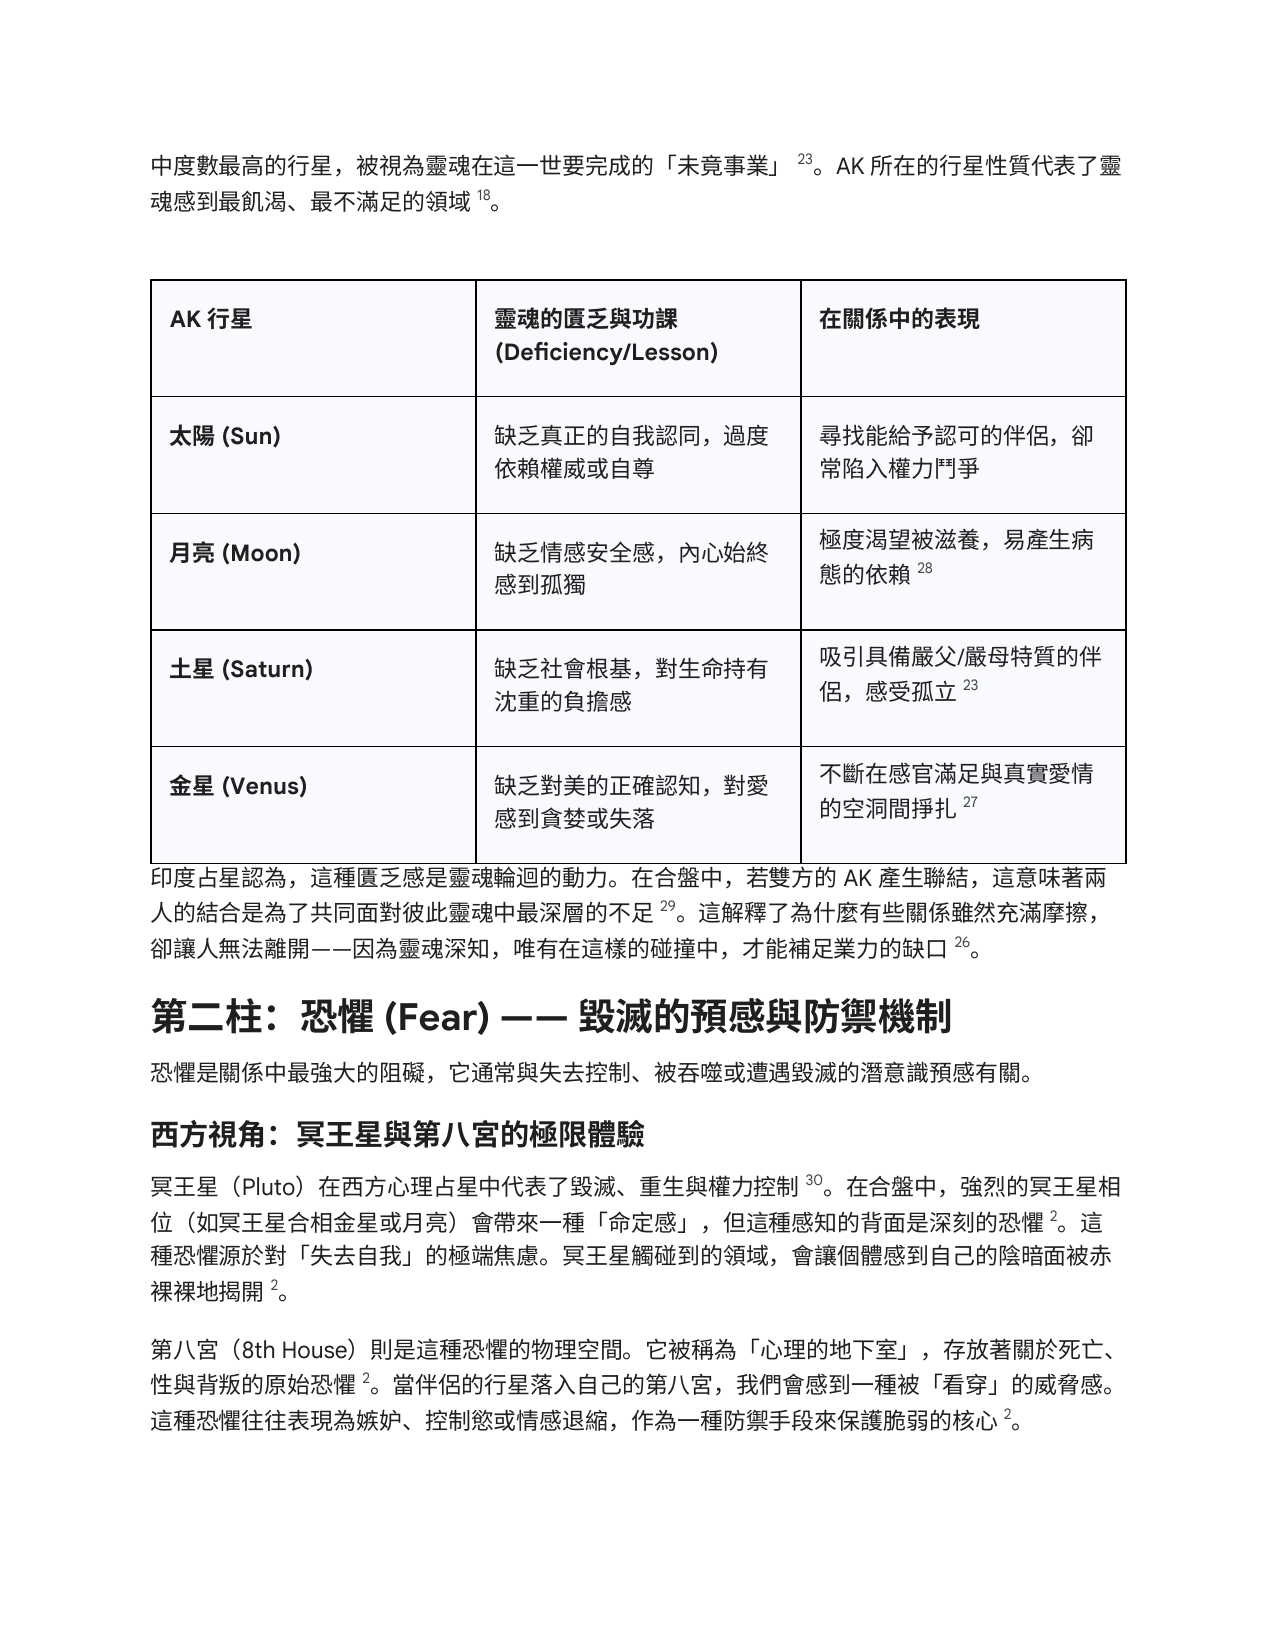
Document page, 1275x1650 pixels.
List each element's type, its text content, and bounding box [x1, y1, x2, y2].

table_header 靈魂的匱乏與功課 (Deficiency/Lesson) [477, 281, 800, 396]
table_cell 尋找能給予認可的伴侶，卻常陷入權力鬥爭 [802, 397, 1125, 512]
table_cell 土星 (Saturn) [152, 631, 475, 746]
table_cell 不斷在感官滿足與真實愛情的空洞間掙扎 27 [802, 747, 1125, 862]
table_header 在關係中的表現 [802, 281, 1125, 396]
text 第八宮（8th House）則是這種恐懼的物理空間。它被稱為「心理的地下室」，存放著關於死亡、性與背叛的原始恐懼 2。當伴侶的行星落入自己的第八宮，我們會感到一種被「看穿」的威脅感。這種恐懼往往表現為嫉妒、控制慾或情感退縮，作為一種防禦手段來保護脆弱的核心 2。 [150, 1336, 1125, 1437]
table_cell 缺乏對美的正確認知，對愛感到貪婪或失落 [477, 747, 800, 862]
table_cell 太陽 (Sun) [152, 397, 475, 512]
subtitle 西方視角：冥王星與第八宮的極限體驗 [150, 1117, 1125, 1154]
table_cell 缺乏情感安全感，內心始終感到孤獨 [477, 514, 800, 629]
table_cell 極度渴望被滋養，易產生病態的依賴 28 [802, 514, 1125, 629]
text 印度占星認為，這種匱乏感是靈魂輪迴的動力。在合盤中，若雙方的 AK 產生聯結，這意味著兩人的結合是為了共同面對彼此靈魂中最深層的不足 29。這解釋了為什麼有些關係雖然充滿摩擦，卻讓人無法離開——因為靈魂深知，唯有在這樣的碰撞中，才能補足業力的缺口 26。 [150, 864, 1125, 964]
text 恐懼是關係中最強大的阻礙，它通常與失去控制、被吞噬或遭遇毀滅的潛意識預感有關。 [150, 1060, 1125, 1088]
table_cell 金星 (Venus) [152, 747, 475, 862]
table_header AK 行星 [152, 281, 475, 396]
table_cell 缺乏真正的自我認同，過度依賴權威或自尊 [477, 397, 800, 512]
table_cell 吸引具備嚴父/嚴母特質的伴侶，感受孤立 23 [802, 631, 1125, 746]
table_cell 月亮 (Moon) [152, 514, 475, 629]
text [150, 150, 1125, 217]
text 冥王星（Pluto）在西方心理占星中代表了毀滅、重生與權力控制 30。在合盤中，強烈的冥王星相位（如冥王星合相金星或月亮）會帶來一種「命定感」，但這種感知的背面是深刻的恐懼 2。這種恐懼源於對「失去自我」的極端焦慮。冥王星觸碰到的領域，會讓個體感到自己的陰暗面被赤裸裸地揭開 2。 [150, 1172, 1125, 1307]
subtitle 第二柱：恐懼 (Fear) —— 毀滅的預感與防禦機制 [150, 994, 1125, 1041]
table_cell 缺乏社會根基，對生命持有沈重的負擔感 [477, 631, 800, 746]
